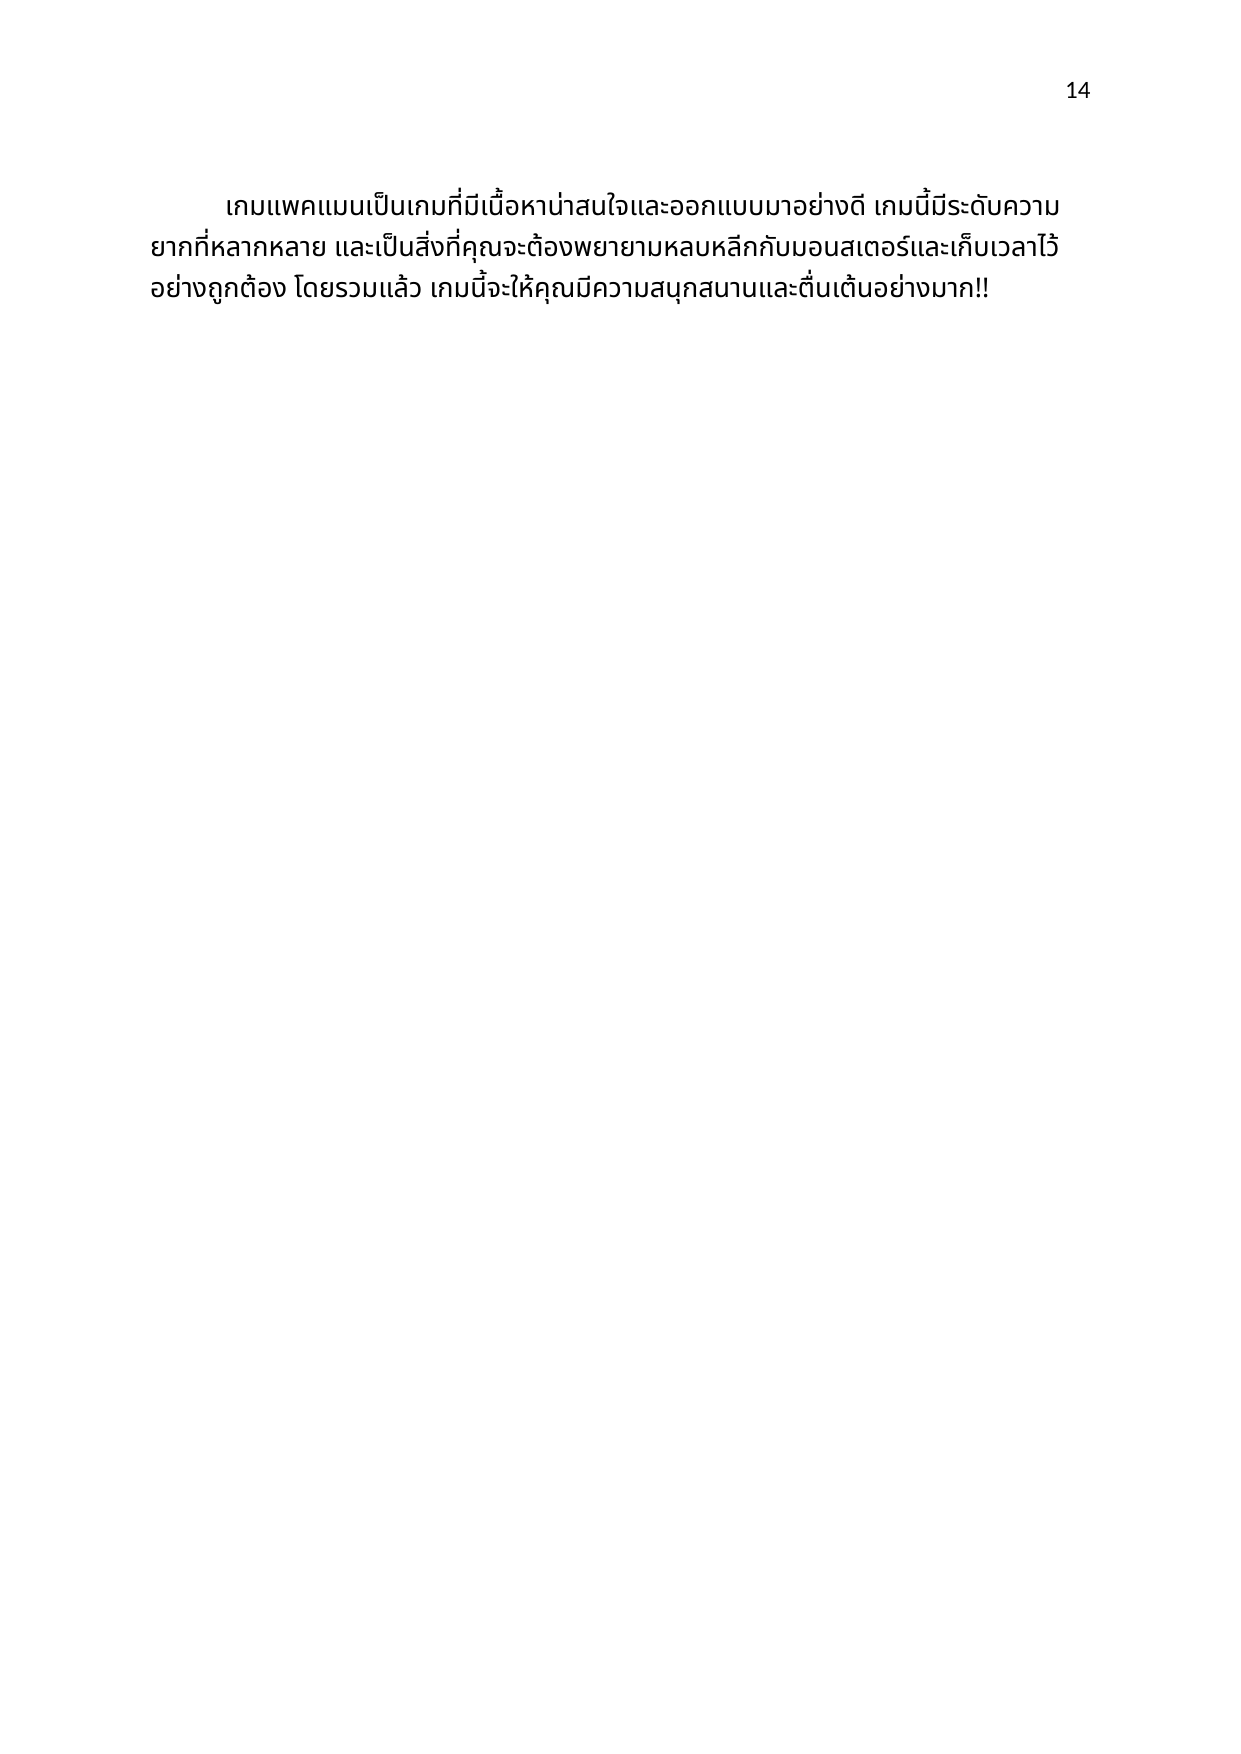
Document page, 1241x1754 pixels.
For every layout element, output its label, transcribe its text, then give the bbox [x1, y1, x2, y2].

text เกมแพคแมนเป็นเกมที่มีเนื้อหาน่าสนใจและออกแบบมาอย่างดี เกมนี้มีระดับความยากที่หลากหลาย และเป็นสิ่งที่คุณจะต้องพยายามหลบหลีกกับมอนสเตอร์และเก็บเวลาไว้อย่างถูกต้อง โดยรวมแล้ว เกมนี้จะให้คุณมีความสนุกสนานและตื่นเต้นอย่างมาก!! [150, 187, 1090, 310]
